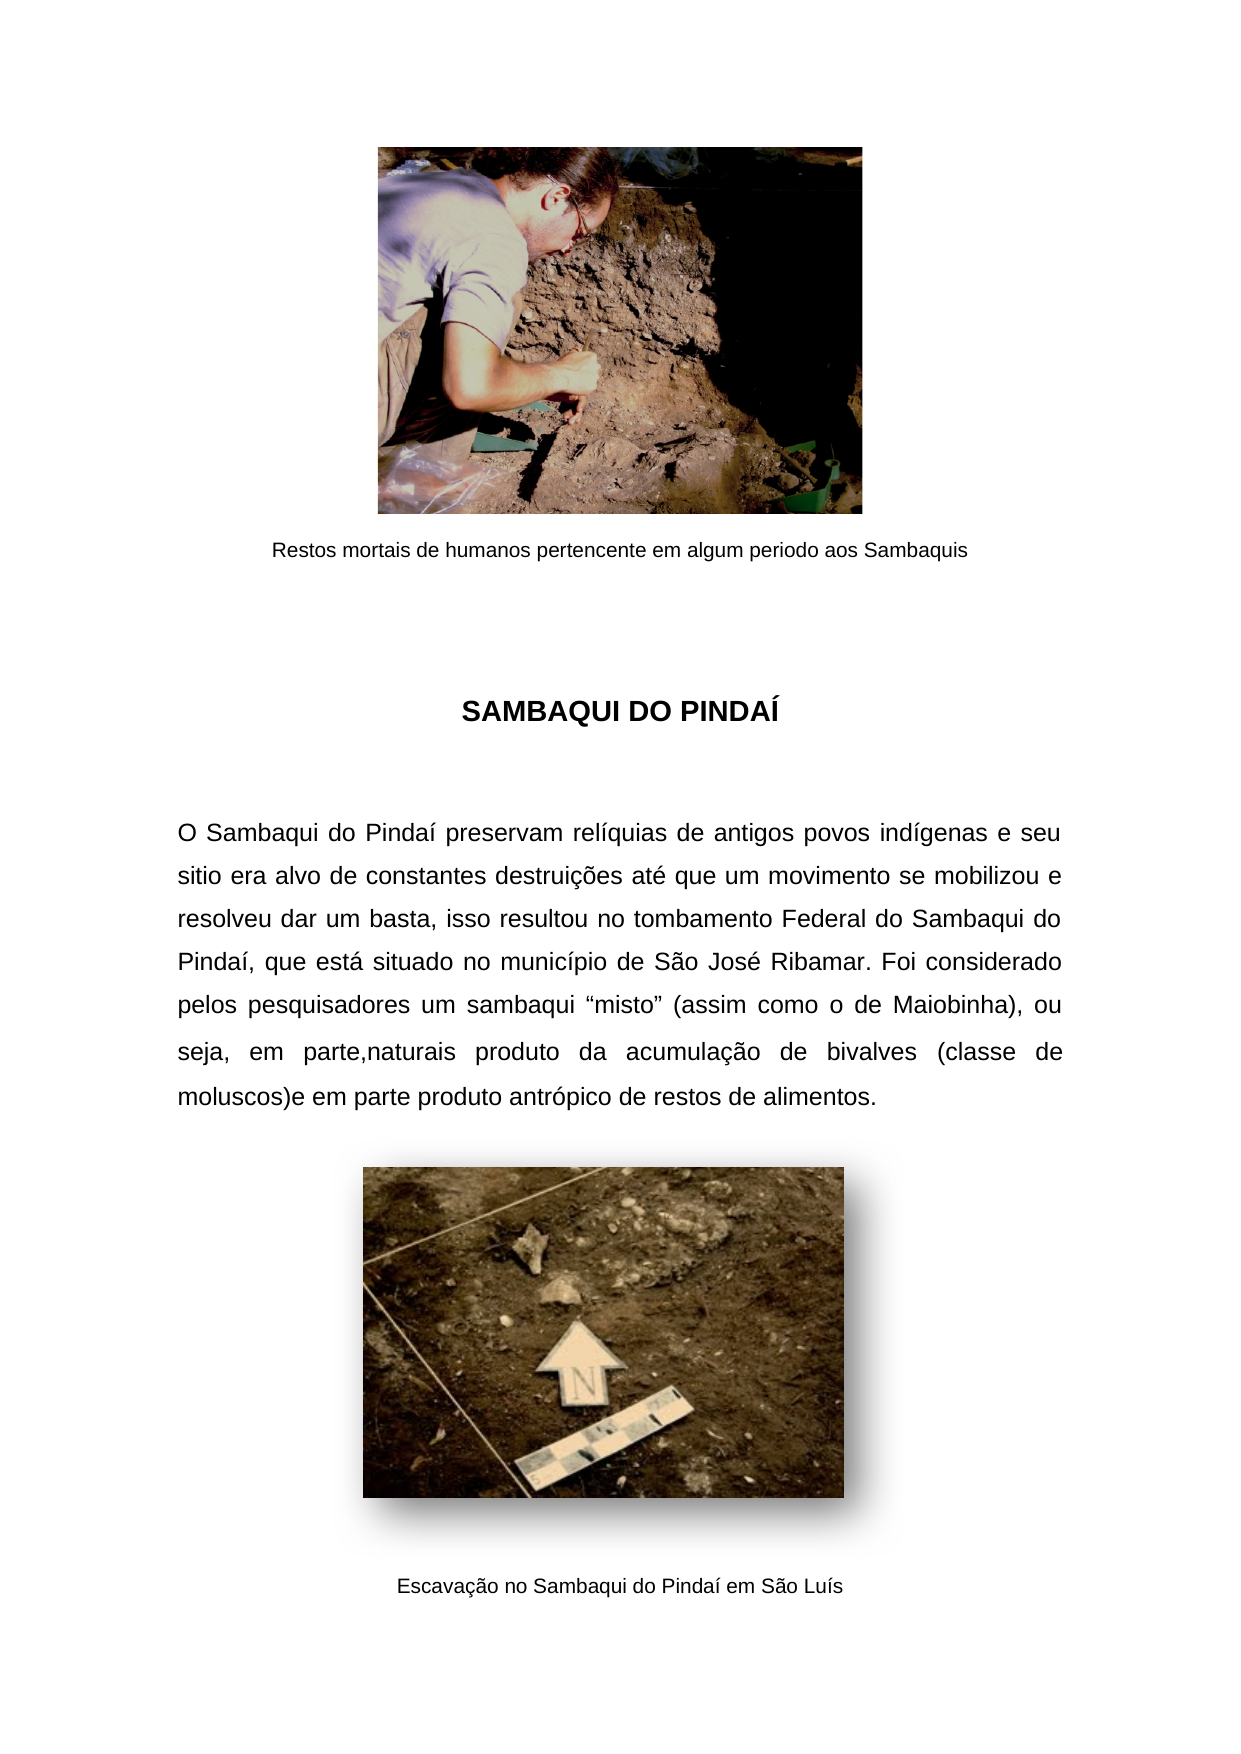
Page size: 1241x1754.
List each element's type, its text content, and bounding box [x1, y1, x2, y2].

text Restos mortais de humanos pertencente em algum periodo aos Sambaquis [177, 538, 1063, 562]
picture [377, 147, 863, 514]
text O Sambaqui do Pindaí preservam relíquias de antigos povos indígenas e seu sitio era alvo de constantes destruições até que um movimento se mobilizou e resolveu dar um basta, isso resultou no tombamento Federal do Sambaqui do Pindaí, que está situado no município de São José Ribamar. Foi considerado pelos pesquisadores um sambaqui “misto” (assim como o de Maiobinha), ou seja, em parte,naturais produto da acumulação de bivalves (classe de moluscos)e em parte produto antrópico de restos de alimentos. [177, 818, 1063, 1111]
text Escavação no Sambaqui do Pindaí em São Luís [177, 1574, 1063, 1598]
picture [363, 1167, 844, 1498]
text SAMBAQUI DO PINDAÍ [177, 694, 1063, 728]
